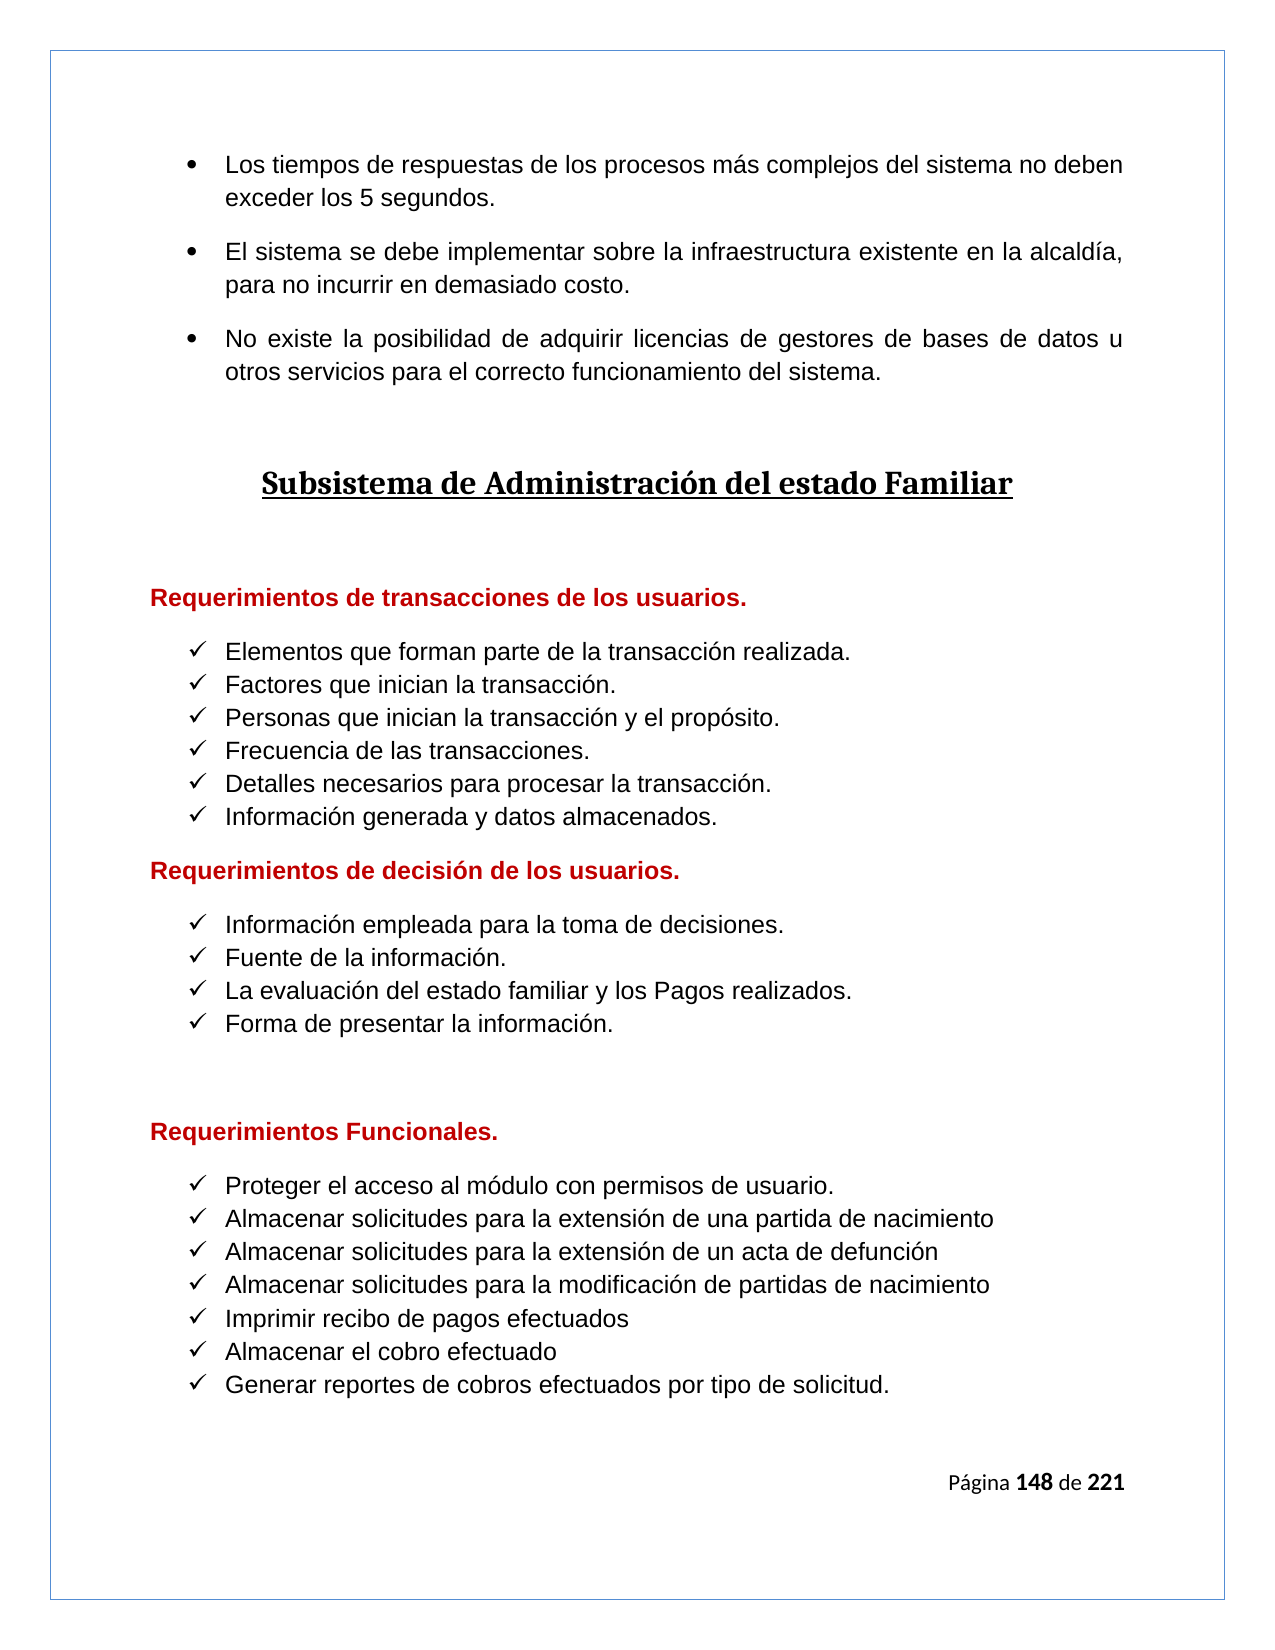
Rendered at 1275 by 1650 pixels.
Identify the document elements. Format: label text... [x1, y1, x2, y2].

list Los tiempos de respuestas de los procesos más complejos del sistema no deben exceder los 5 segundos. [187, 150, 1125, 212]
list Elementos que forman parte de la transacción realizada. [187, 637, 1125, 665]
list Almacenar el cobro efectuado [187, 1337, 1125, 1366]
subtitle Subsistema de Administración del estado Familiar [150, 465, 1125, 503]
list No existe la posibilidad de adquirir licencias de gestores de bases de datos u otros servicios para el correcto funcionamiento del sistema. [187, 324, 1125, 386]
text Requerimientos de decisión de los usuarios. [150, 856, 1125, 885]
list Factores que inician la transacción. [187, 670, 1125, 698]
list Frecuencia de las transacciones. [187, 736, 1125, 765]
list Forma de presentar la información. [187, 1009, 1125, 1038]
list Proteger el acceso al módulo con permisos de usuario. [187, 1171, 1125, 1200]
text Requerimientos de transacciones de los usuarios. [150, 583, 1125, 611]
list Fuente de la información. [187, 943, 1125, 972]
list Almacenar solicitudes para la extensión de una partida de nacimiento [187, 1204, 1125, 1233]
list Imprimir recibo de pagos efectuados [187, 1303, 1125, 1332]
list Detalles necesarios para procesar la transacción. [187, 769, 1125, 798]
list Almacenar solicitudes para la extensión de un acta de defunción [187, 1237, 1125, 1266]
list El sistema se debe implementar sobre la infraestructura existente en la alcaldía, para no incurrir en demasiado costo. [187, 237, 1125, 299]
text Requerimientos Funcionales. [150, 1117, 1125, 1146]
list Generar reportes de cobros efectuados por tipo de solicitud. [187, 1370, 1125, 1399]
list Almacenar solicitudes para la modificación de partidas de nacimiento [187, 1270, 1125, 1299]
list Personas que inician la transacción y el propósito. [187, 703, 1125, 732]
list Información empleada para la toma de decisiones. [187, 910, 1125, 939]
list Información generada y datos almacenados. [187, 802, 1125, 831]
list La evaluación del estado familiar y los Pagos realizados. [187, 976, 1125, 1005]
